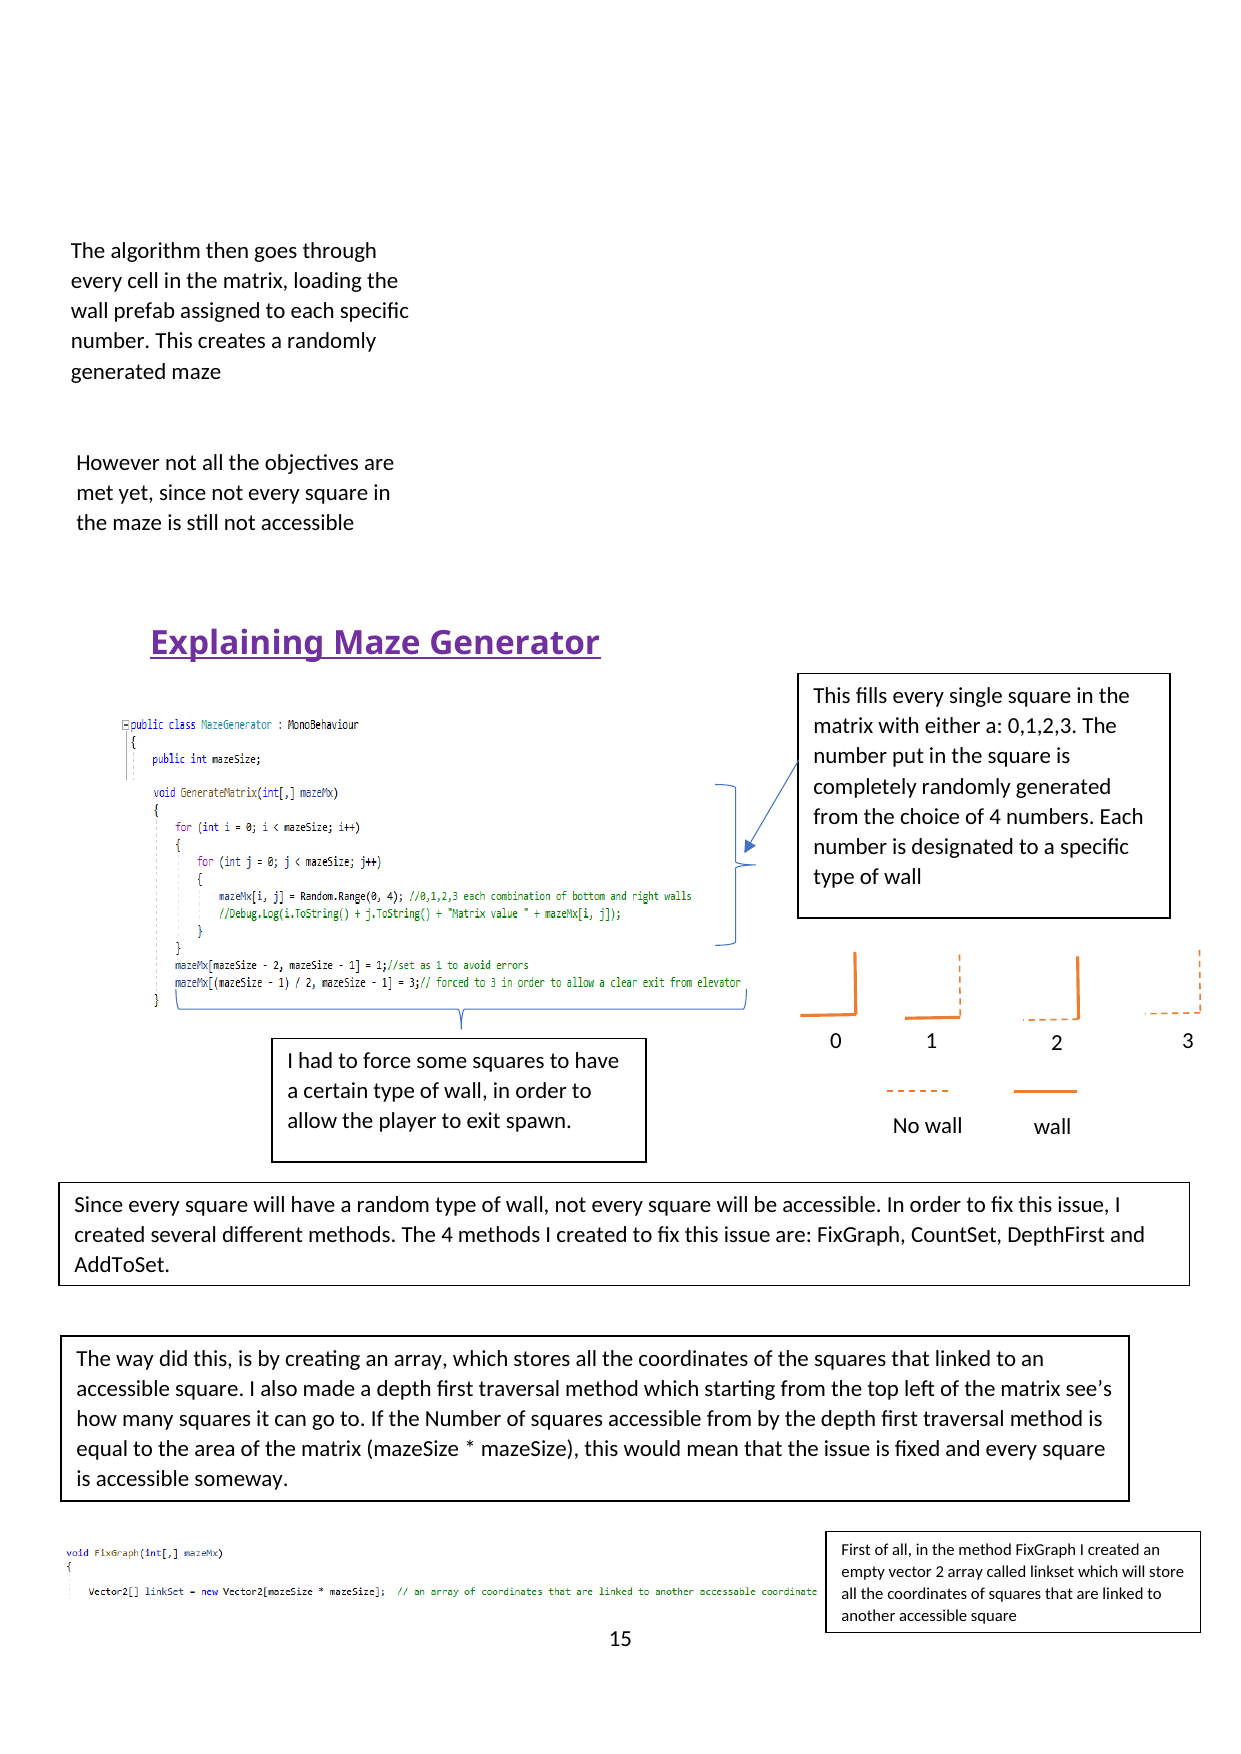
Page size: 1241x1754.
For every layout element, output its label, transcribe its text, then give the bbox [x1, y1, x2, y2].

subtitle Explaining Maze Generator [150, 619, 1090, 664]
picture [56, 1543, 825, 1599]
picture [142, 784, 795, 1019]
picture [109, 710, 372, 780]
